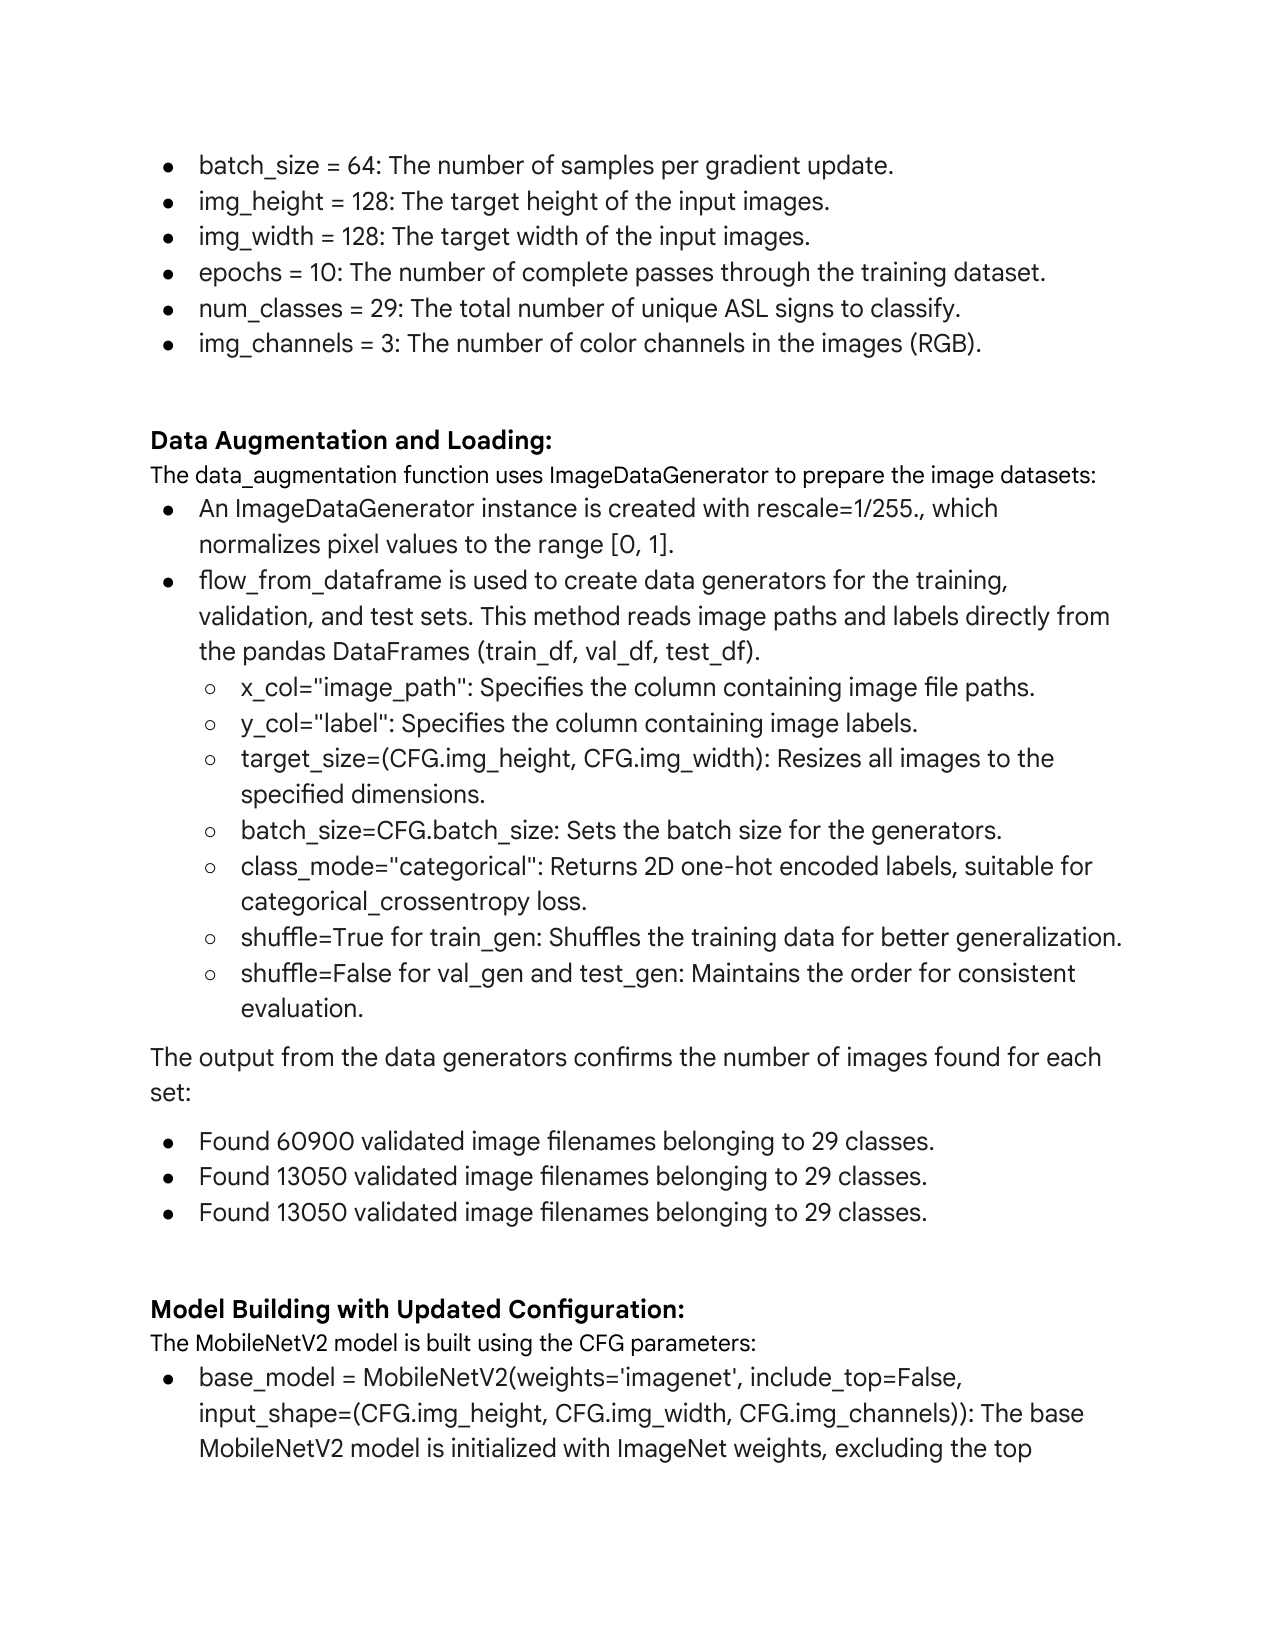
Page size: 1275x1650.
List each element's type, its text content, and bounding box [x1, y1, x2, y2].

text The data_augmentation function uses ImageDataGenerator to prepare the image datasets: [150, 461, 1125, 489]
list y_col="label": Specifies the column containing image labels. [203, 708, 1125, 739]
list class_mode="categorical": Returns 2D one-hot encoded labels, suitable for categorical_crossentropy loss. [203, 851, 1125, 918]
list epochs = 10: The number of complete passes through the training dataset. [161, 257, 1125, 288]
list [161, 1362, 1125, 1465]
list img_height = 128: The target height of the input images. [161, 186, 1125, 217]
list x_col="image_path": Specifies the column containing image file paths. [203, 672, 1125, 703]
list shuffle=False for val_gen and test_gen: Maintains the order for consistent evaluation. [203, 958, 1125, 1025]
list target_size=(CFG.img_height, CFG.img_width): Resizes all images to the specified dimensions. [203, 744, 1125, 811]
list img_width = 128: The target width of the input images. [161, 221, 1125, 253]
list batch_size = 64: The number of samples per gradient update. [161, 150, 1125, 181]
list Found 13050 validated image filenames belonging to 29 classes. [161, 1197, 1125, 1229]
list img_channels = 3: The number of color channels in the images (RGB). [161, 329, 1125, 360]
list shuffle=True for train_gen: Shuffles the training data for better generalization. [203, 922, 1125, 954]
text Model Building with Updated Configuration: [150, 1294, 1125, 1325]
text The output from the data generators confirms the number of images found for each set: [150, 1042, 1125, 1109]
text The MobileNetV2 model is built using the CFG parameters: [150, 1329, 1125, 1358]
list flow_from_dataframe is used to create data generators for the training, validation, and test sets. This method reads image paths and labels directly from the pandas DataFrames (train_df, val_df, test_df). [161, 565, 1125, 668]
list Found 13050 validated image filenames belonging to 29 classes. [161, 1162, 1125, 1193]
list An ImageDataGenerator instance is created with rescale=1/255., which normalizes pixel values to the range [0, 1]. [161, 493, 1125, 561]
list batch_size=CFG.batch_size: Sets the batch size for the generators. [203, 815, 1125, 846]
text Data Augmentation and Loading: [150, 425, 1125, 456]
list Found 60900 validated image filenames belonging to 29 classes. [161, 1126, 1125, 1157]
list num_classes = 29: The total number of unique ASL signs to classify. [161, 293, 1125, 324]
